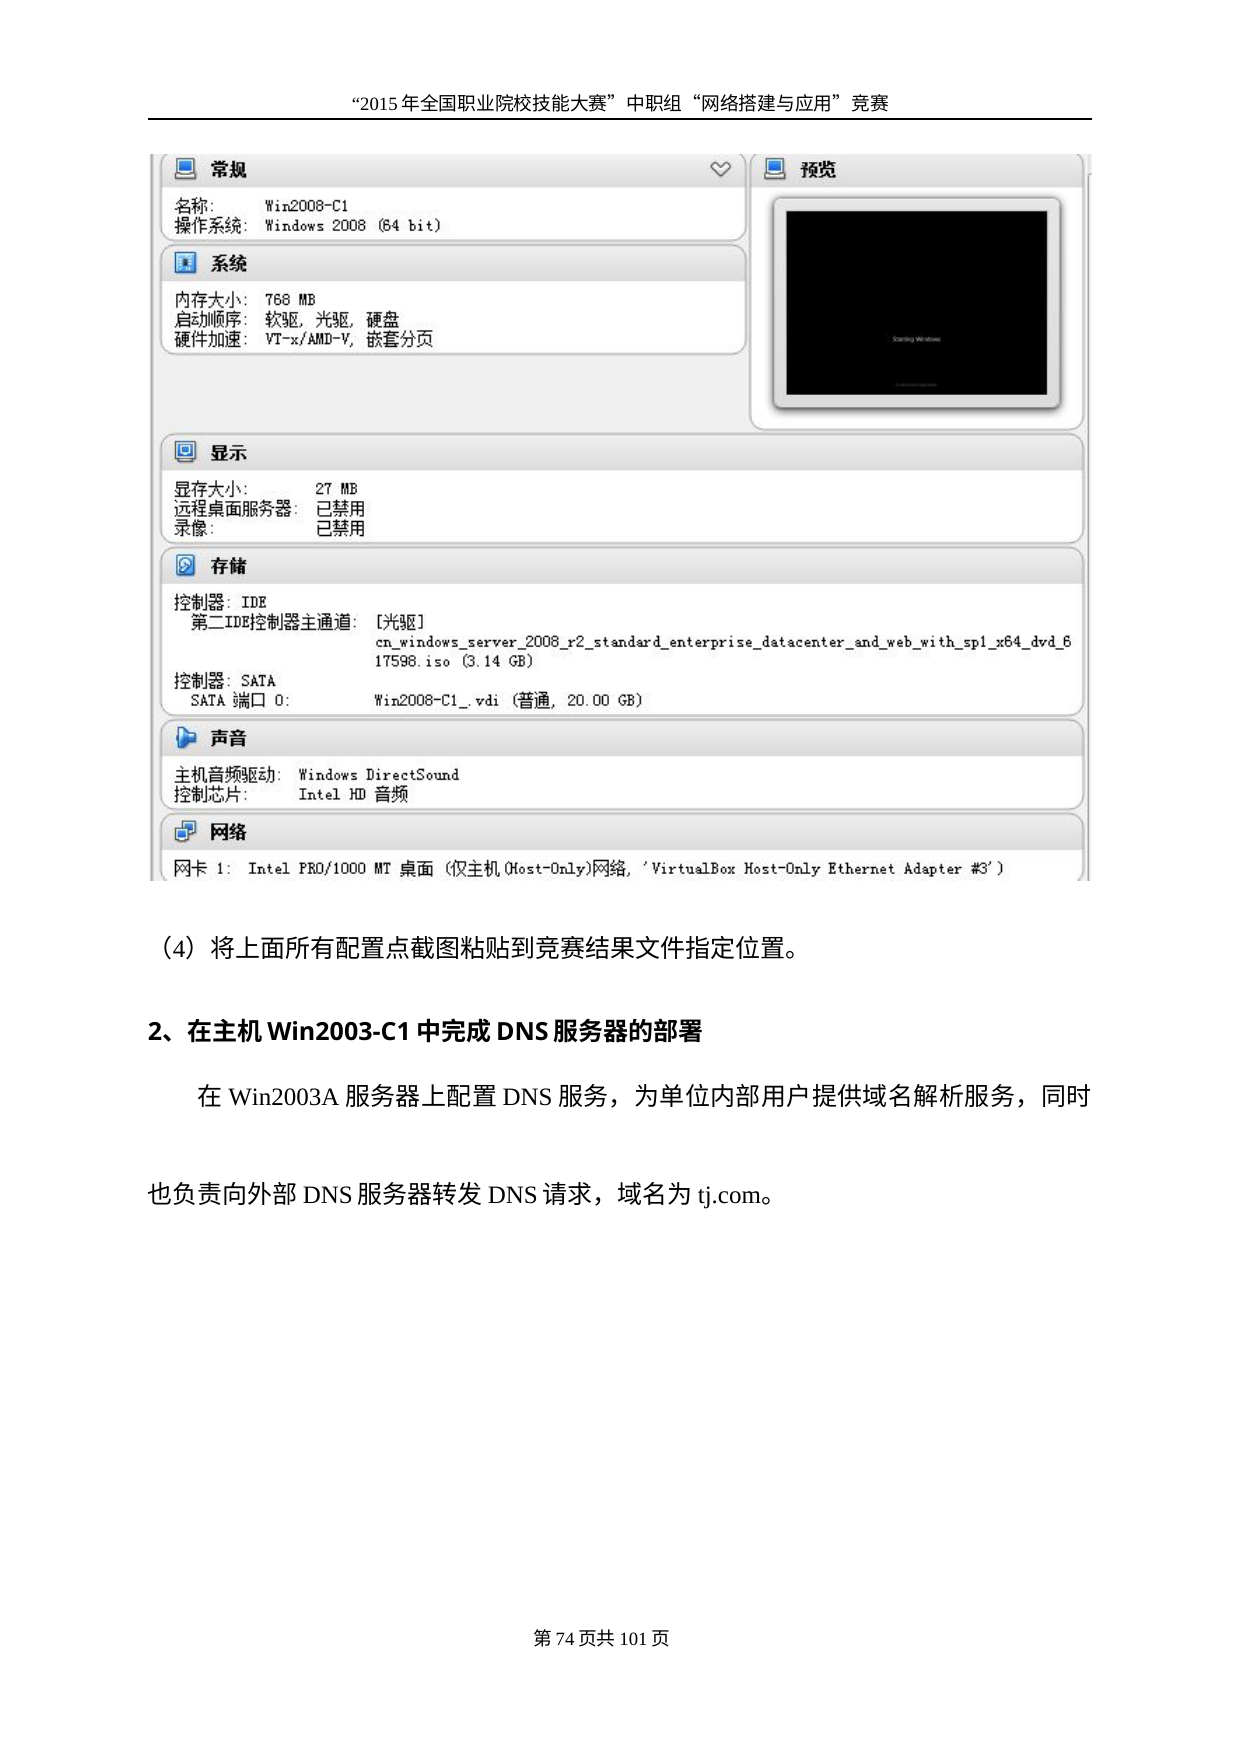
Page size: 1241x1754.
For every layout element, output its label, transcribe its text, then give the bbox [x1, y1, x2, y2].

text 在Win2003A服务器上配置DNS服务，为单位内部用户提供域名解析服务，同时也负责向外部DNS服务器转发DNS请求，域名为tj.com。 [148, 1062, 1092, 1225]
picture [147, 154, 1092, 881]
text （4）将上面所有配置点截图粘贴到竞赛结果文件指定位置。 [148, 914, 1092, 979]
text 2、在主机Win2003-C1中完成DNS服务器的部署 [148, 997, 1092, 1062]
